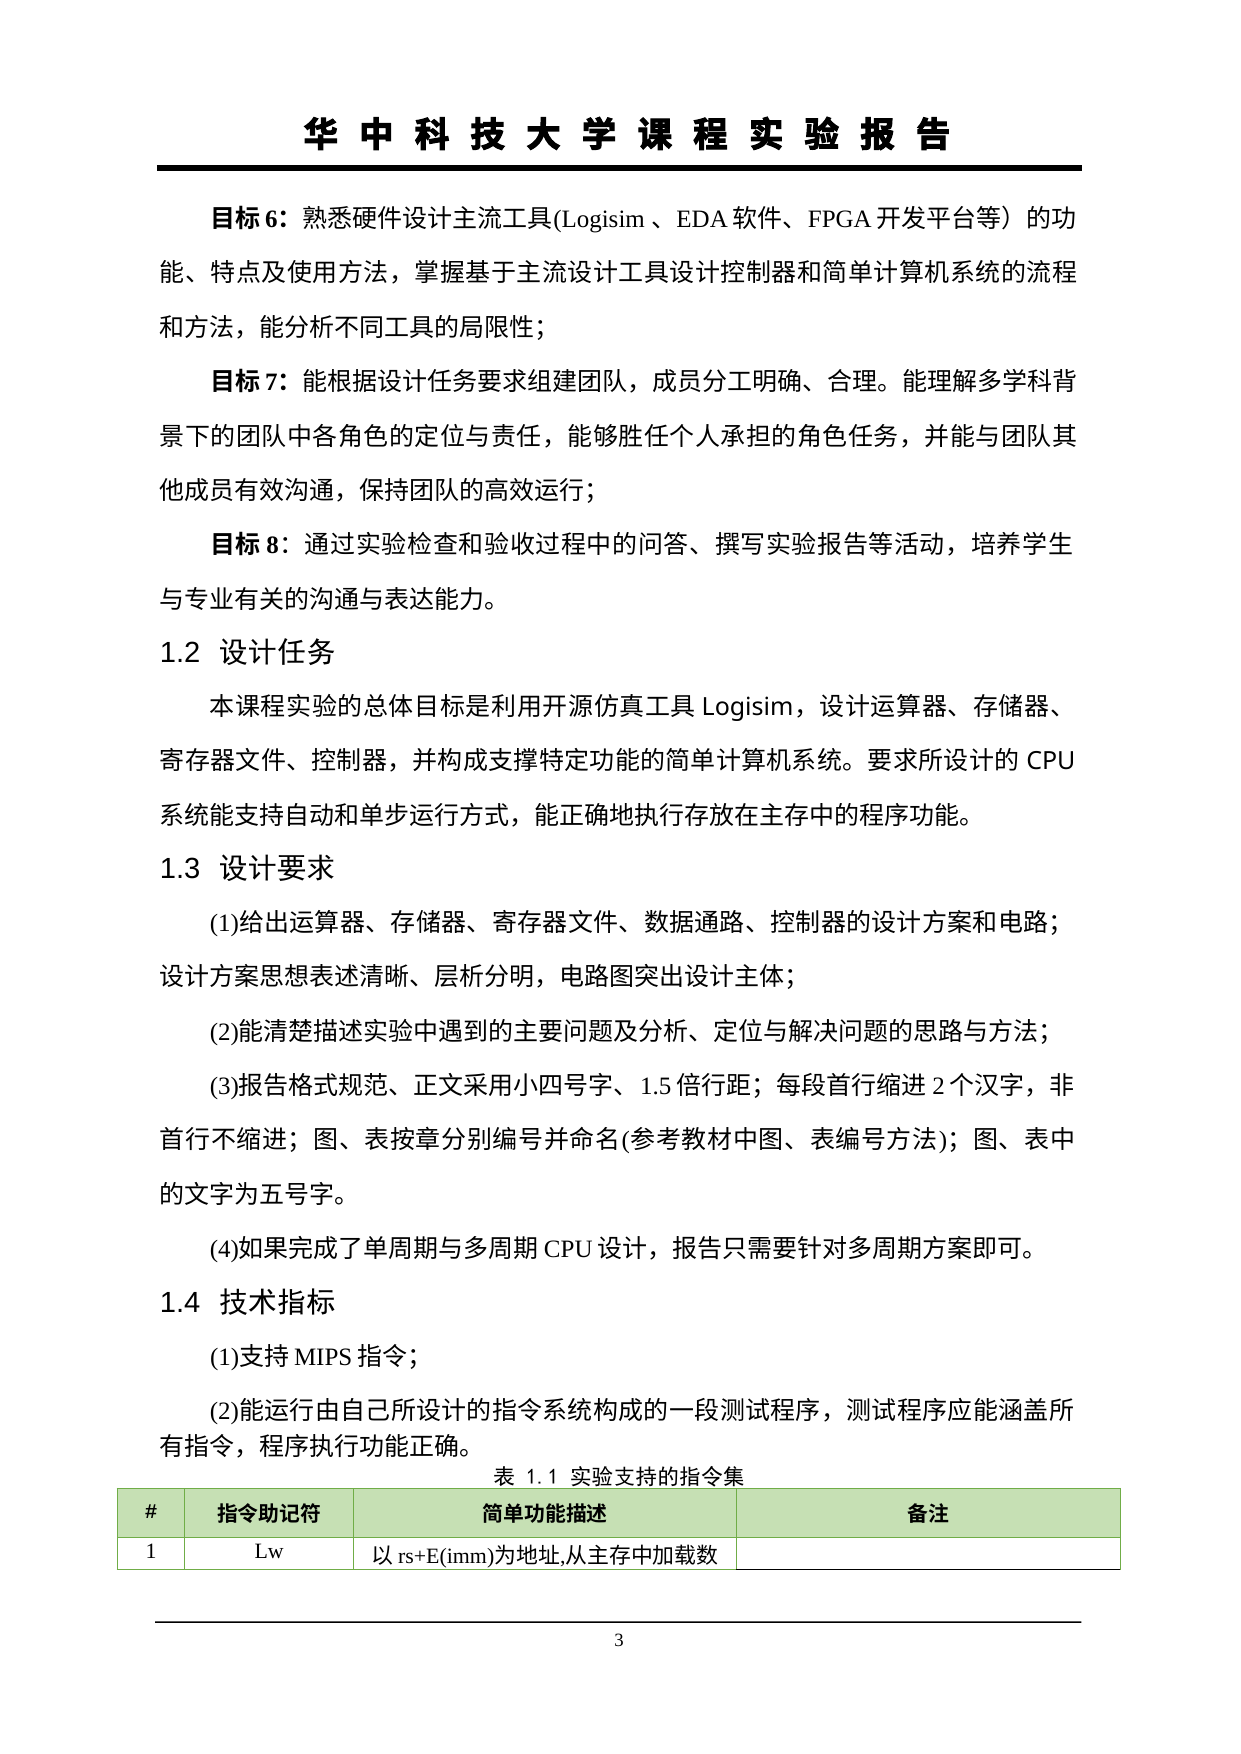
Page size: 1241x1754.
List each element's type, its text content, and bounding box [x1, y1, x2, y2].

table_header 简单功能描述 [354, 1489, 736, 1537]
table_cell 以rs+E(imm)为地址,从主存中加载数据,放入rt号寄存器中 [354, 1538, 736, 1569]
text 本课程实验的总体目标是利用开源仿真工具Logisim，设计运算器、存储器、寄存器文件、控制器，并构成支撑特定功能的简单计算机系统。要求所设计的CPU系统能支持自动和单步运行方式，能正确地执行存放在主存中的程序功能。 [159, 686, 1075, 831]
text 目标8：通过实验检查和验收过程中的问答、撰写实验报告等活动，培养学生与专业有关的沟通与表达能力。 [159, 525, 1075, 615]
table_header 备注 [737, 1489, 1120, 1537]
table_cell 1 [118, 1538, 184, 1569]
subtitle 技术指标 [159, 1283, 1053, 1318]
subtitle 设计要求 [159, 849, 1053, 885]
text (2)能清楚描述实验中遇到的主要问题及分析、定位与解决问题的思路与方法； [159, 1011, 1075, 1047]
text (1)支持MIPS指令； [210, 1336, 1075, 1372]
text 目标7：能根据设计任务要求组建团队，成员分工明确、合理。能理解多学科背景下的团队中各角色的定位与责任，能够胜任个人承担的角色任务，并能与团队其他成员有效沟通，保持团队的高效运行； [159, 362, 1078, 507]
text (1)给出运算器、存储器、寄存器文件、数据通路、控制器的设计方案和电路；设计方案思想表述清晰、层析分明，电路图突出设计主体； [159, 902, 1075, 993]
text (2)能运行由自己所设计的指令系统构成的一段测试程序，测试程序应能涵盖所有指令，程序执行功能正确。 [159, 1390, 1075, 1463]
subtitle 设计任务 [159, 633, 1053, 669]
table_header # [118, 1489, 184, 1537]
table_cell Lw [185, 1538, 353, 1569]
text 目标6：熟悉硬件设计主流工具(Logisim 、EDA软件、FPGA开发平台等）的功能、特点及使用方法，掌握基于主流设计工具设计控制器和简单计算机系统的流程和方法，能分析不同工具的局限性； [159, 198, 1078, 343]
text (4)如果完成了单周期与多周期CPU设计，报告只需要针对多周期方案即可。 [159, 1229, 1075, 1265]
text 表 1.1 实验支持的指令集 [159, 1463, 1078, 1488]
table_cell [737, 1538, 1120, 1569]
text (3)报告格式规范、正文采用小四号字、1.5倍行距；每段首行缩进2个汉字，非首行不缩进；图、表按章分别编号并命名(参考教材中图、表编号方法)；图、表中的文字为五号字。 [159, 1066, 1075, 1211]
table_header 指令助记符 [185, 1489, 353, 1537]
